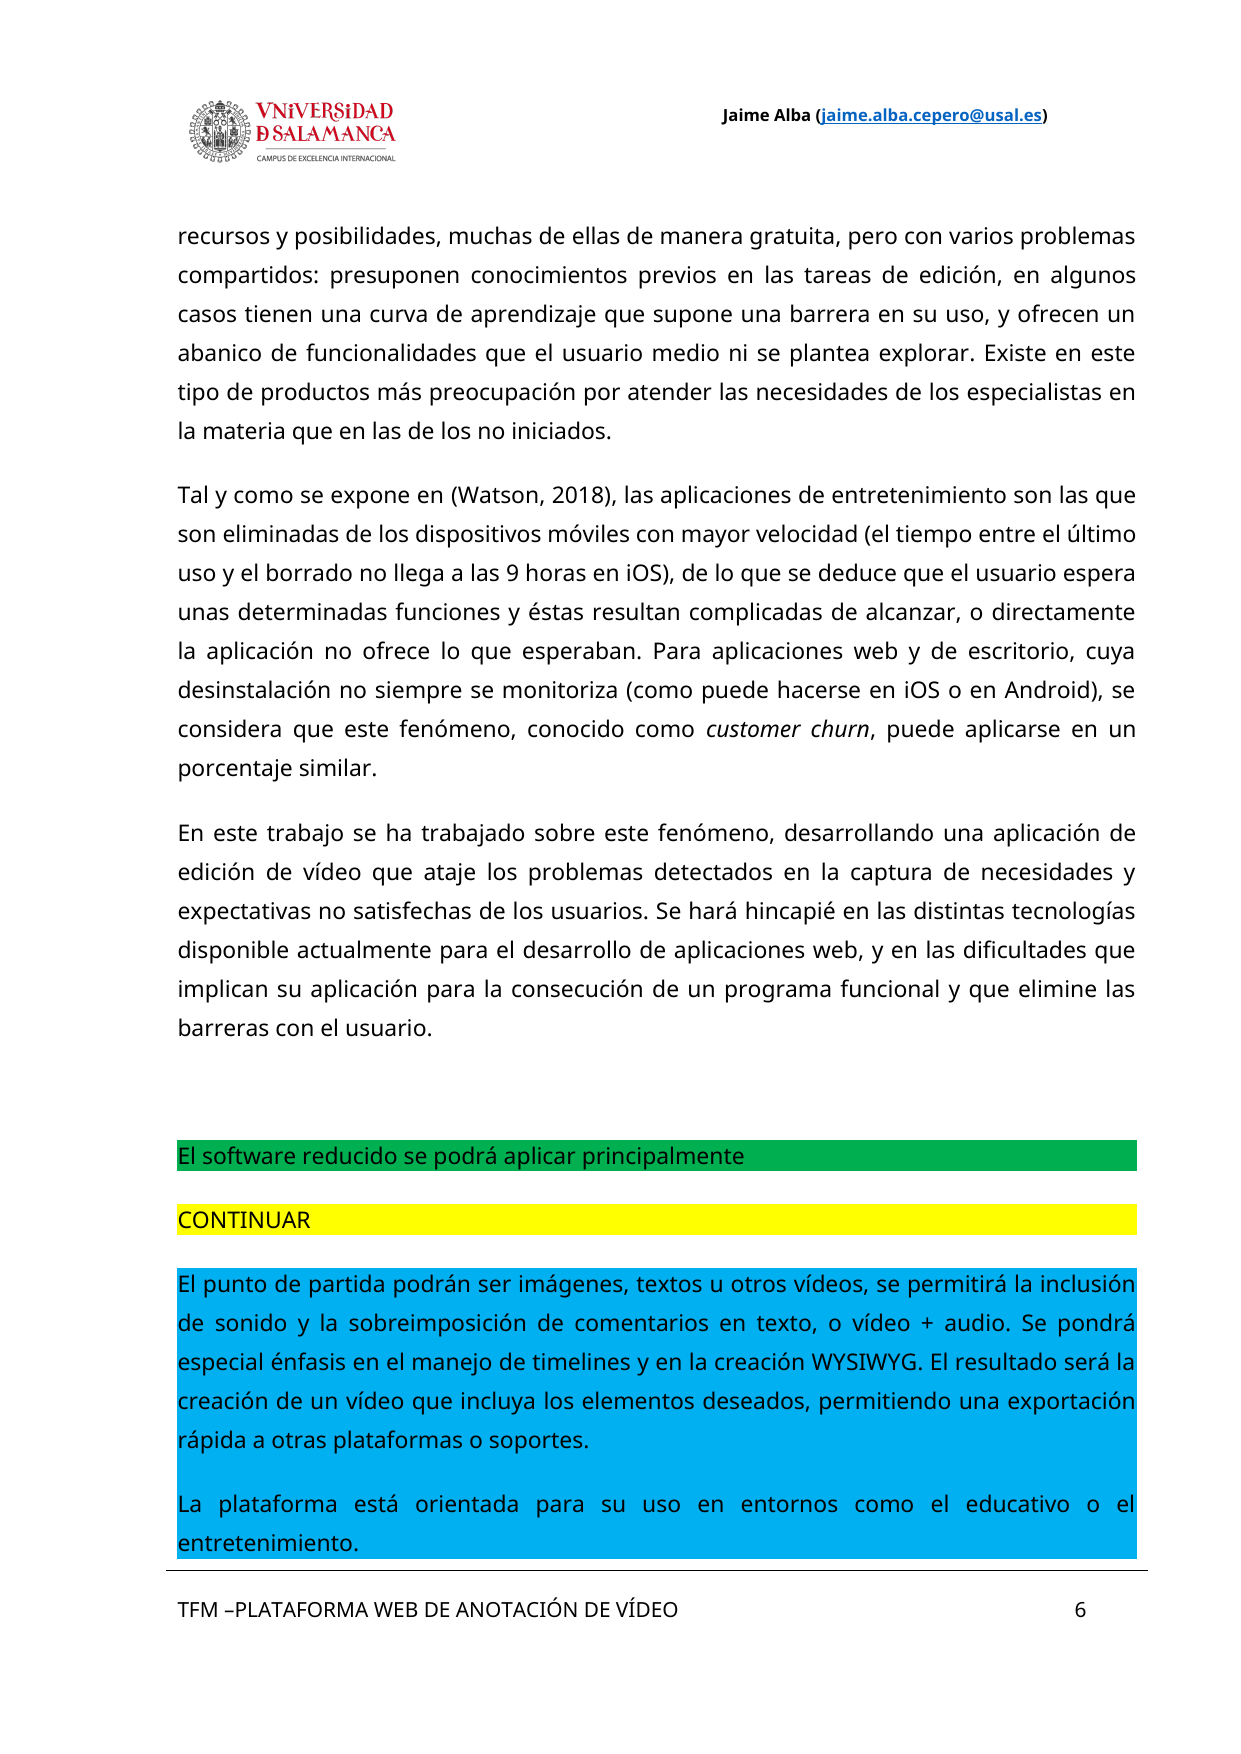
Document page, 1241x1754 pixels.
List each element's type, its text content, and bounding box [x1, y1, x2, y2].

text El software reducido se podrá aplicar principalmente [177, 1140, 1137, 1171]
text CONTINUAR [177, 1204, 1137, 1235]
picture [188, 99, 397, 163]
text El punto de partida podrán ser imágenes, textos u otros vídeos, se permitirá la inclusión de sonido y la sobreimposición de comentarios en texto, o vídeo + audio. Se pondrá especial énfasis en el manejo de timelines y en la creación WYSIWYG. El resultado será la creación de un vídeo que incluya los elementos deseados, permitiendo una exportación rápida a otras plataformas o soportes. [177, 1268, 1137, 1456]
text La plataforma está orientada para su uso en entornos como el educativo o el entretenimiento. [177, 1488, 1137, 1559]
text En este trabajo se ha trabajado sobre este fenómeno, desarrollando una aplicación de edición de vídeo que ataje los problemas detectados en la captura de necesidades y expectativas no satisfechas de los usuarios. Se hará hincapié en las distintas tecnologías disponible actualmente para el desarrollo de aplicaciones web, y en las dificultades que implican su aplicación para la consecución de un programa funcional y que elimine las barreras con el usuario. [177, 816, 1137, 1043]
text Tal y como se expone en , las aplicaciones de entretenimiento son las que son eliminadas de los dispositivos móviles con mayor velocidad (el tiempo entre el último uso y el borrado no llega a las 9 horas en iOS), de lo que se deduce que el usuario espera unas determinadas funciones y éstas resultan complicadas de alcanzar, o directamente la aplicación no ofrece lo que esperaban. Para aplicaciones web y de escritorio, cuya desinstalación no siempre se monitoriza (como puede hacerse en iOS o en Android), se considera que este fenómeno, conocido como customer churn, puede aplicarse en un porcentaje similar. [177, 479, 1137, 784]
